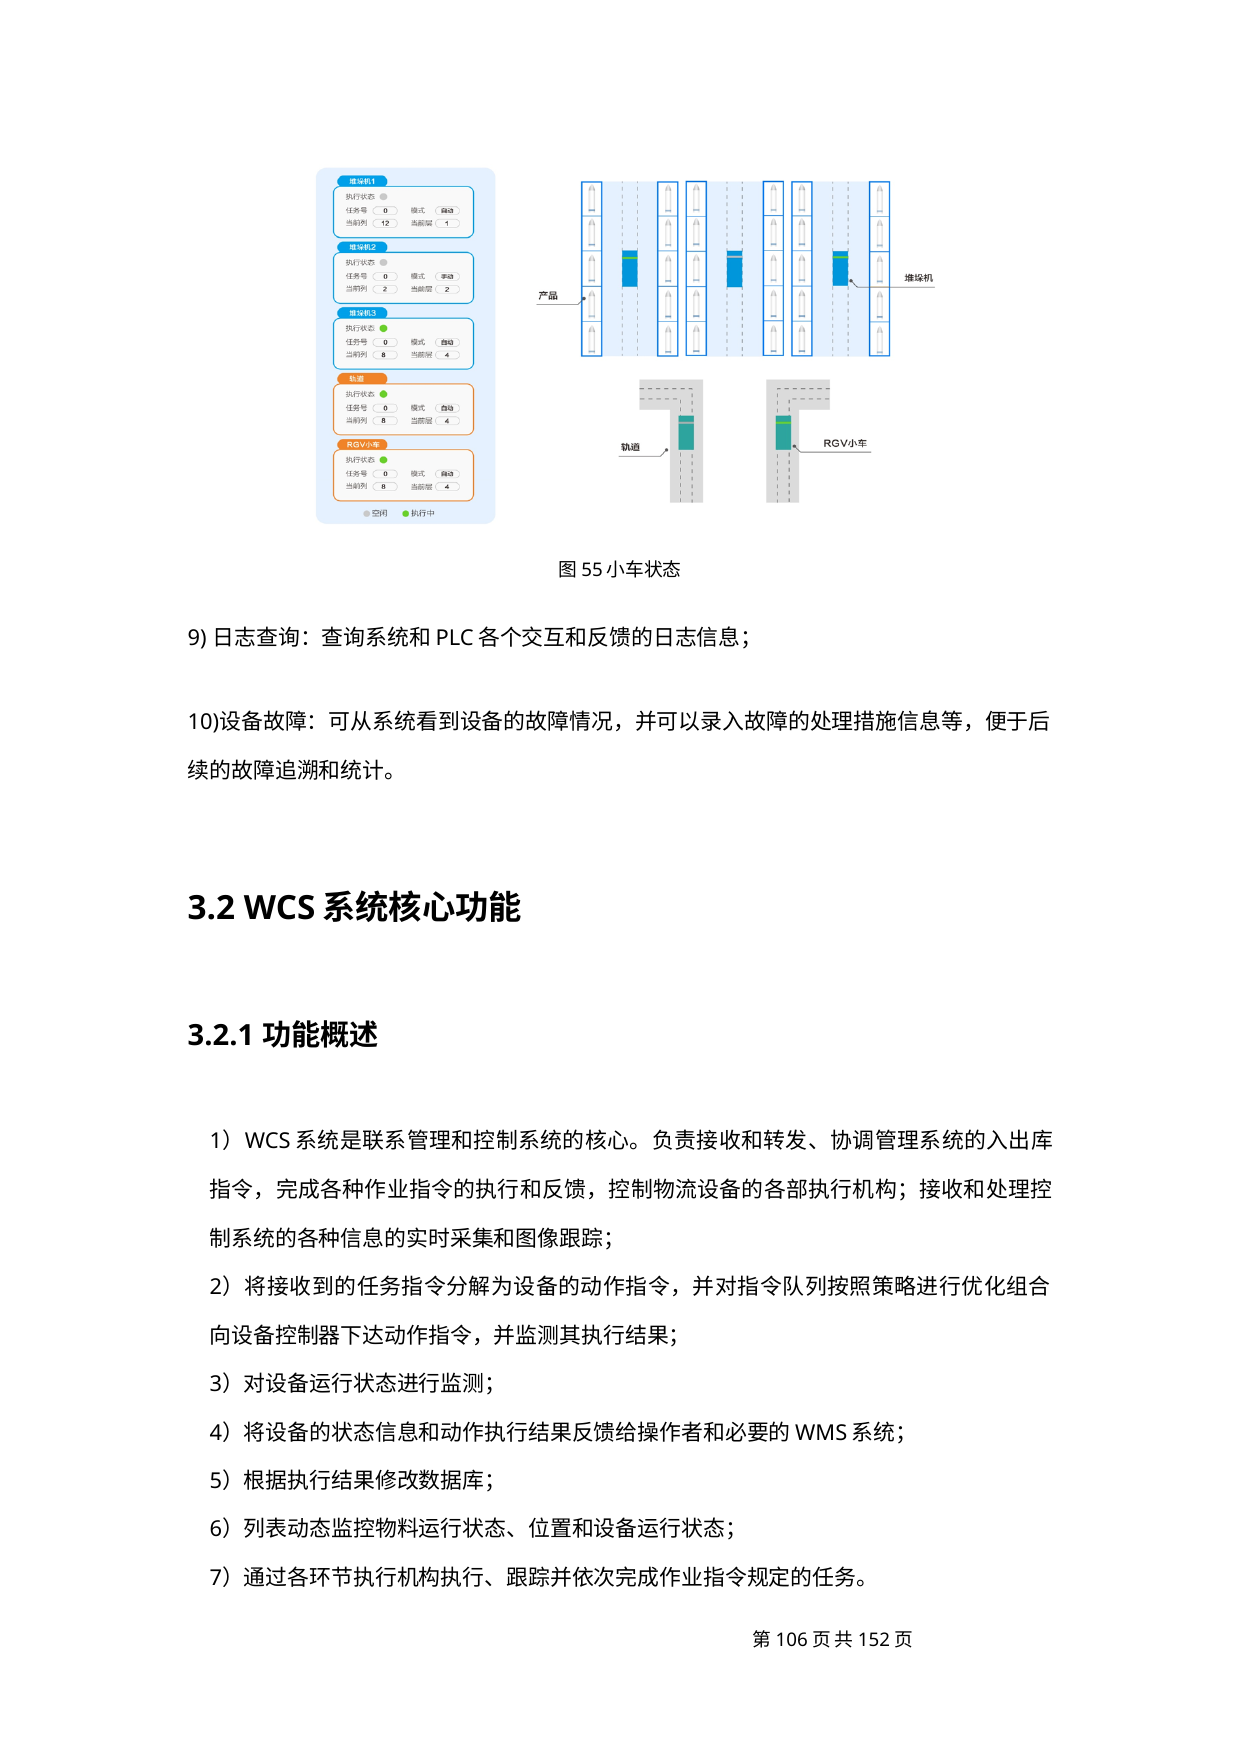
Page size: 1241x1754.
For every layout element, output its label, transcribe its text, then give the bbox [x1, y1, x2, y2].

text 2）将接收到的任务指令分解为设备的动作指令，并对指令队列按照策略进行优化组合向设备控制器下达动作指令，并监测其执行结果； [209, 1269, 1053, 1350]
text 图55小车状态 [187, 552, 1053, 584]
text 6）列表动态监控物料运行状态、位置和设备运行状态； [209, 1511, 1053, 1544]
picture [303, 162, 947, 544]
text 10)设备故障：可从系统看到设备的故障情况，并可以录入故障的处理措施信息等，便于后续的故障追溯和统计。 [187, 704, 1053, 785]
text 4）将设备的状态信息和动作执行结果反馈给操作者和必要的WMS系统； [209, 1414, 1053, 1447]
text 5）根据执行结果修改数据库； [209, 1463, 1053, 1495]
text 9) 日志查询：查询系统和PLC各个交互和反馈的日志信息； [187, 620, 1053, 652]
text 3）对设备运行状态进行监测； [209, 1366, 1053, 1399]
text 7）通过各环节执行机构执行、跟踪并依次完成作业指令规定的任务。 [209, 1559, 1053, 1592]
subtitle 3.2 WCS系统核心功能 [187, 873, 1053, 938]
subtitle 3.2.1 功能概述 [187, 1000, 1053, 1065]
text 1）WCS系统是联系管理和控制系统的核心。负责接收和转发、协调管理系统的入出库指令，完成各种作业指令的执行和反馈，控制物流设备的各部执行机构；接收和处理控制系统的各种信息的实时采集和图像跟踪； [209, 1123, 1053, 1253]
